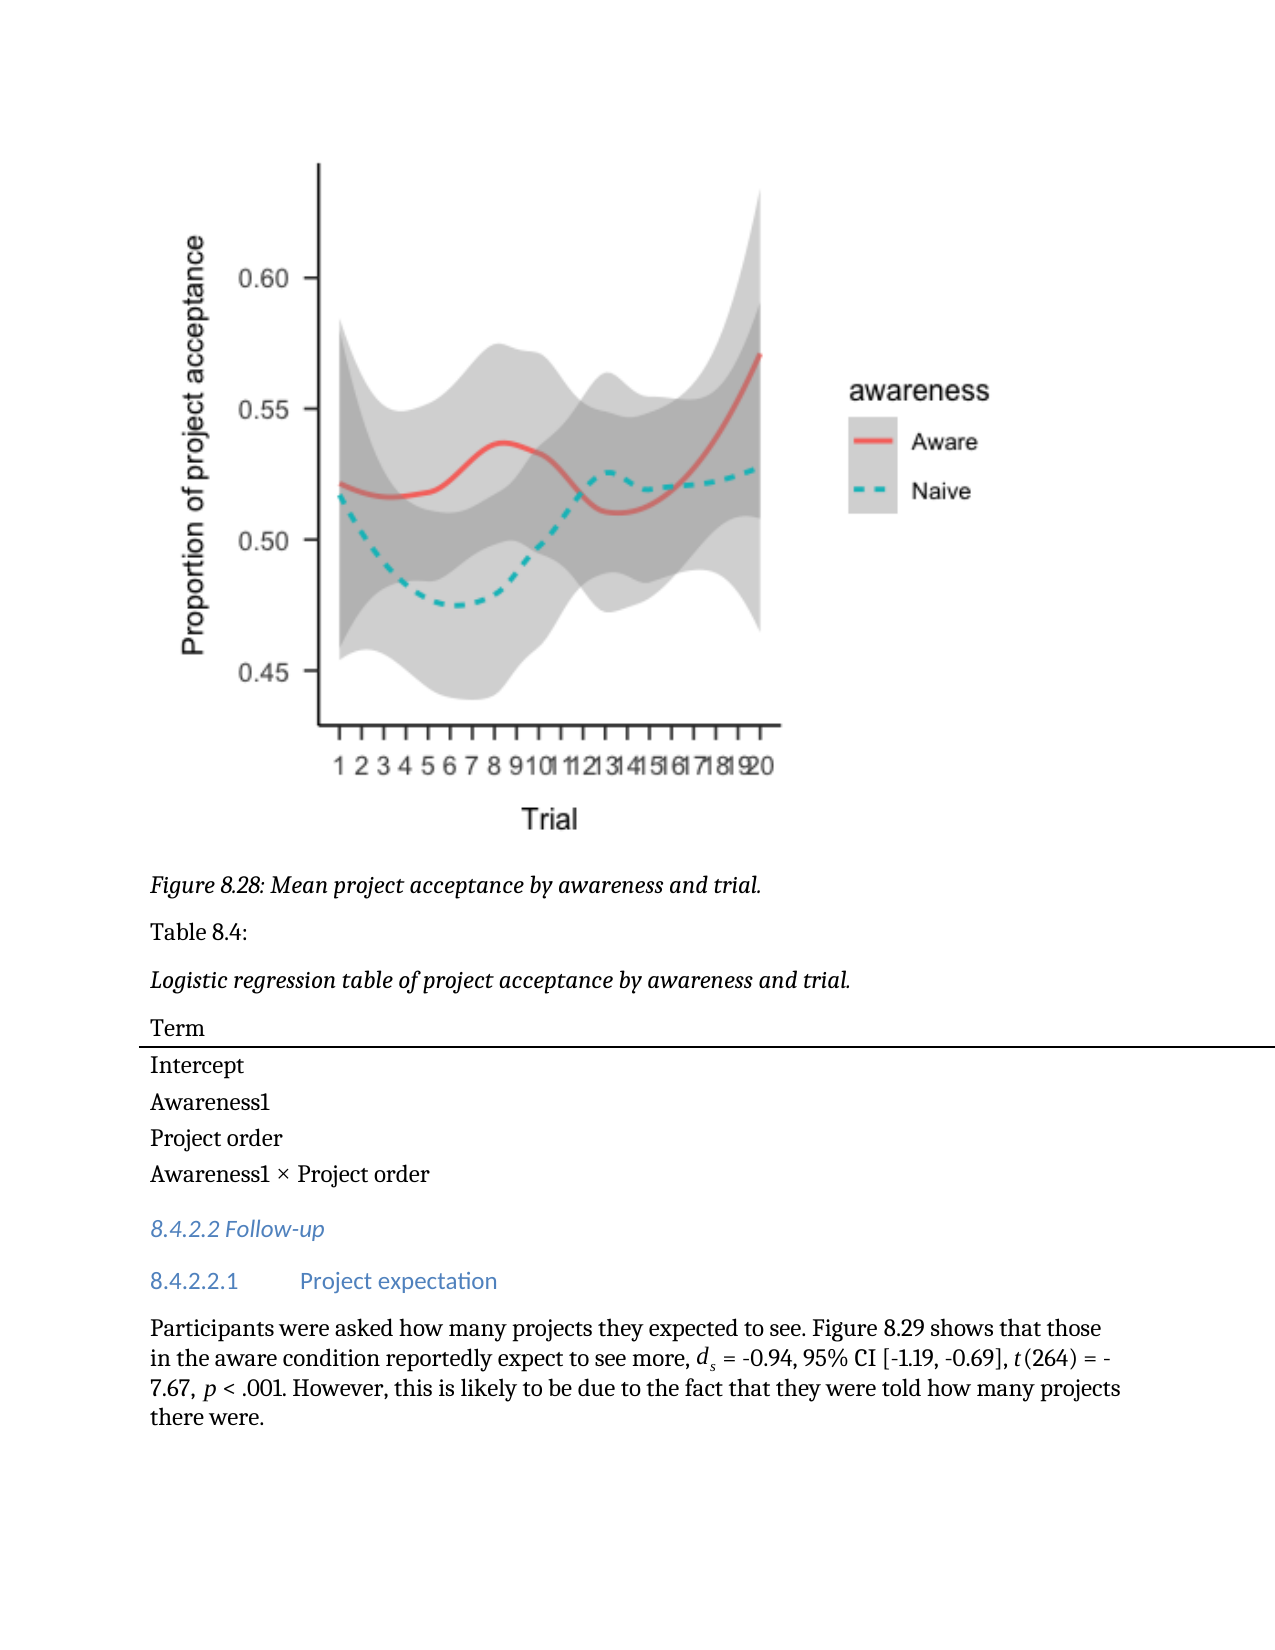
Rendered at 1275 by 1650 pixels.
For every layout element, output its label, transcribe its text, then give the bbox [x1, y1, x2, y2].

picture [168, 150, 1044, 850]
text Participants were asked how many projects they expected to see. Figure 8.29 shows that those in the aware condition reportedly expect to see more, = -0.94, 95% CI [-1.19, -0.69], (264) = -7.67, < .001. However, this is likely to be due to the fact that they were told how many projects there were. [150, 1314, 1125, 1432]
table_header Term [139, 1007, 1275, 1046]
subtitle 8.4.2.2 Follow-up [150, 1213, 1125, 1244]
table_cell Intercept [139, 1048, 1275, 1084]
table_cell Awareness1 Project order [139, 1156, 1275, 1193]
text Figure 8.28: Mean project acceptance by awareness and trial. [150, 871, 1125, 899]
subtitle 8.4.2.2.1 Project expectation [150, 1265, 1125, 1295]
text Table 8.4: [150, 918, 1125, 947]
table_cell Awareness1 [139, 1084, 1275, 1120]
table_cell Project order [139, 1120, 1275, 1156]
text Logistic regression table of project acceptance by awareness and trial. [150, 966, 1125, 994]
